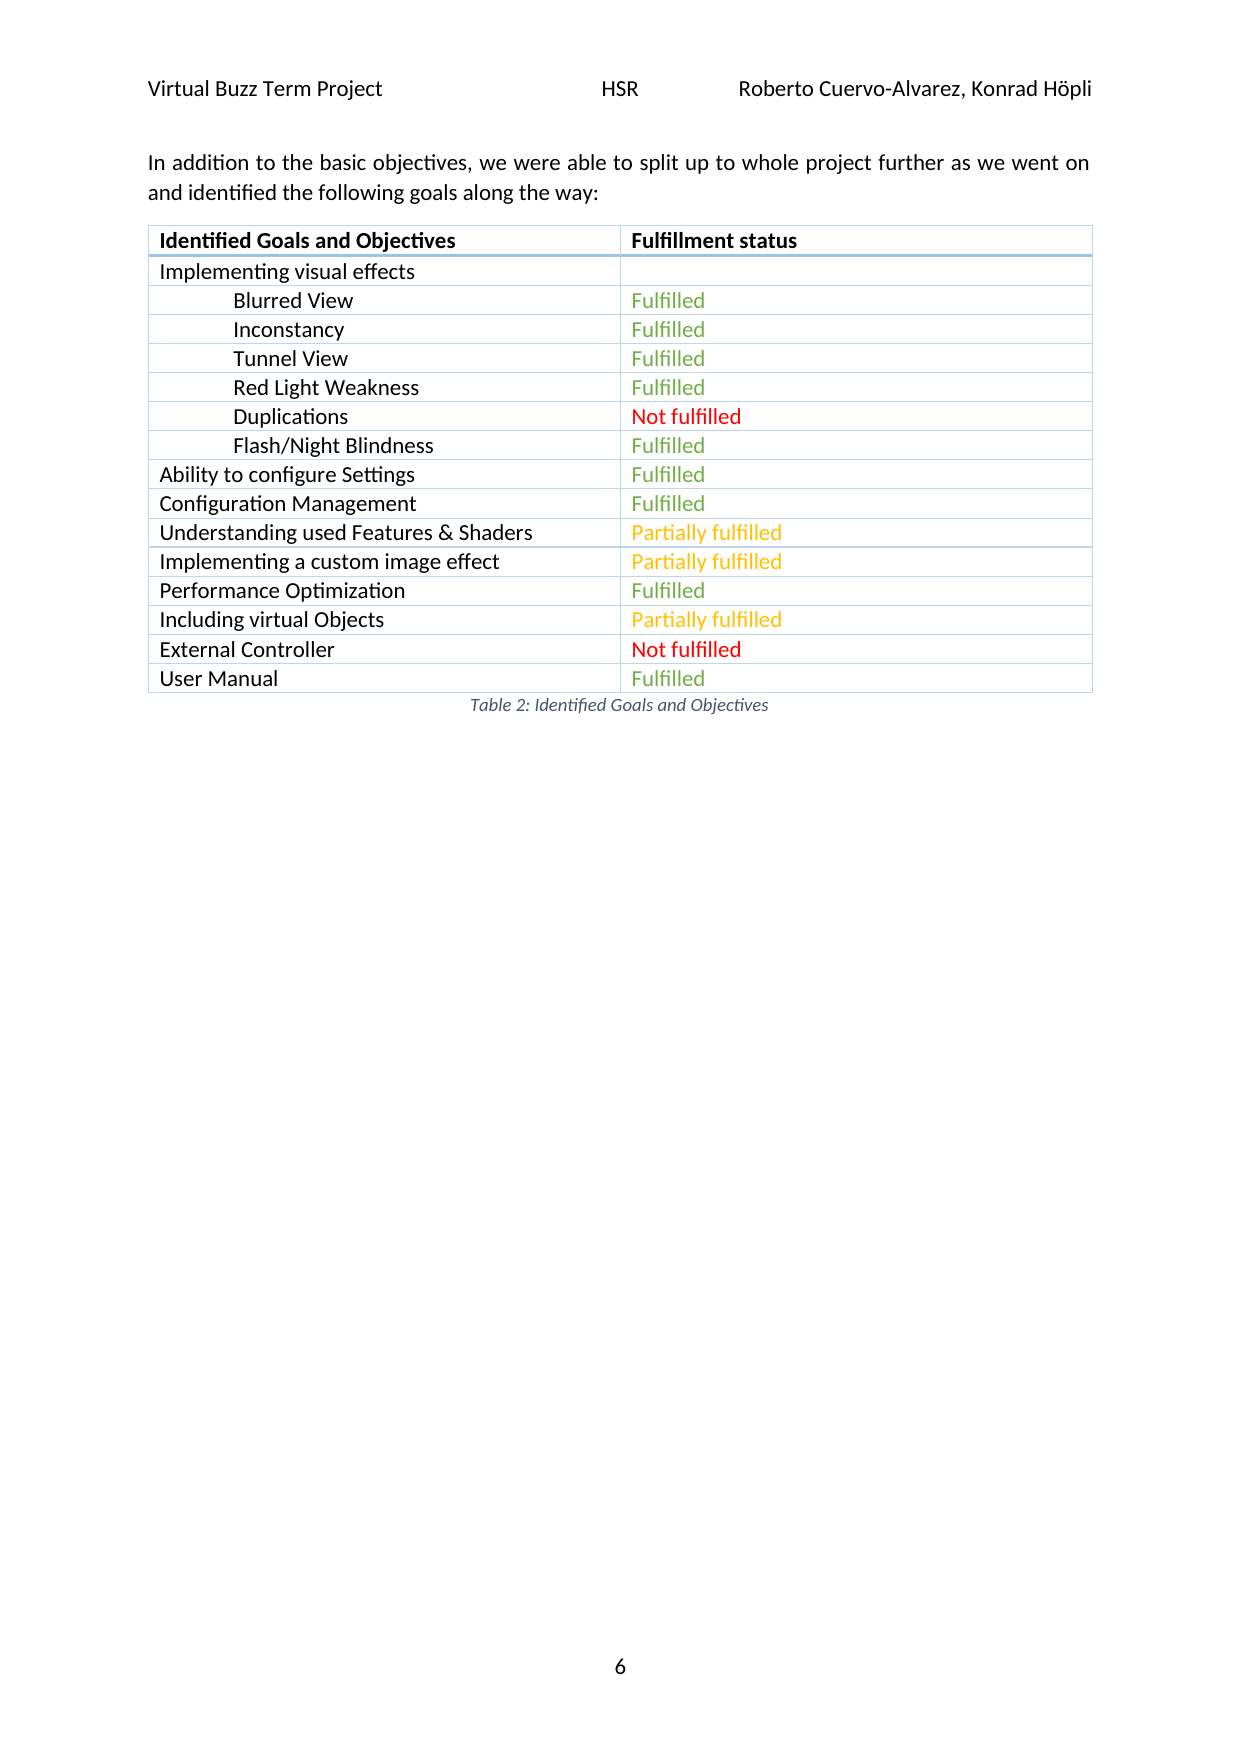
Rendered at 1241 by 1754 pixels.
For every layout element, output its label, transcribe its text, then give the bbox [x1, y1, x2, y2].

table_cell Red Light Weakness [149, 373, 620, 401]
table_cell Fulfilled [621, 344, 1092, 372]
table_cell Fulfilled [621, 373, 1092, 401]
table_cell Fulfilled [621, 286, 1092, 314]
table_cell Partially fulfilled [621, 519, 1092, 546]
table_cell Fulfilled [621, 664, 1092, 692]
table_cell Not fulfilled [621, 635, 1092, 663]
table_cell Fulfilled [621, 315, 1092, 343]
table_cell Duplications [149, 402, 620, 430]
table_cell Fulfilled [621, 489, 1092, 517]
table_cell Blurred View [149, 286, 620, 314]
text Table 2: Identified Goals and Objectives [148, 693, 1093, 716]
table_cell Fulfilled [621, 577, 1092, 604]
table_cell Partially fulfilled [621, 548, 1092, 576]
table_cell Not fulfilled [621, 402, 1092, 430]
table_cell [621, 257, 1092, 285]
table_cell Implementing visual effects [149, 257, 620, 285]
table_cell Configuration Management [149, 489, 620, 517]
table_cell Fulfilled [621, 431, 1092, 459]
text In addition to the basic objectives, we were able to split up to whole project further as we went on and identified the following goals along the way: [148, 148, 1093, 206]
table_cell Ability to configure Settings [149, 460, 620, 488]
table_cell Fulfilled [621, 460, 1092, 488]
table_cell Implementing a custom image effect [149, 548, 620, 576]
table_cell External Controller [149, 635, 620, 663]
table_cell Flash/Night Blindness [149, 431, 620, 459]
table_header Identified Goals and Objectives [149, 226, 620, 254]
table_cell Including virtual Objects [149, 606, 620, 634]
table_cell Inconstancy [149, 315, 620, 343]
table_cell Understanding used Features & Shaders [149, 519, 620, 546]
table_cell Tunnel View [149, 344, 620, 372]
table_cell Performance Optimization [149, 577, 620, 604]
table_cell Partially fulfilled [621, 606, 1092, 634]
table_cell User Manual [149, 664, 620, 692]
table_header Fulfillment status [621, 226, 1092, 254]
